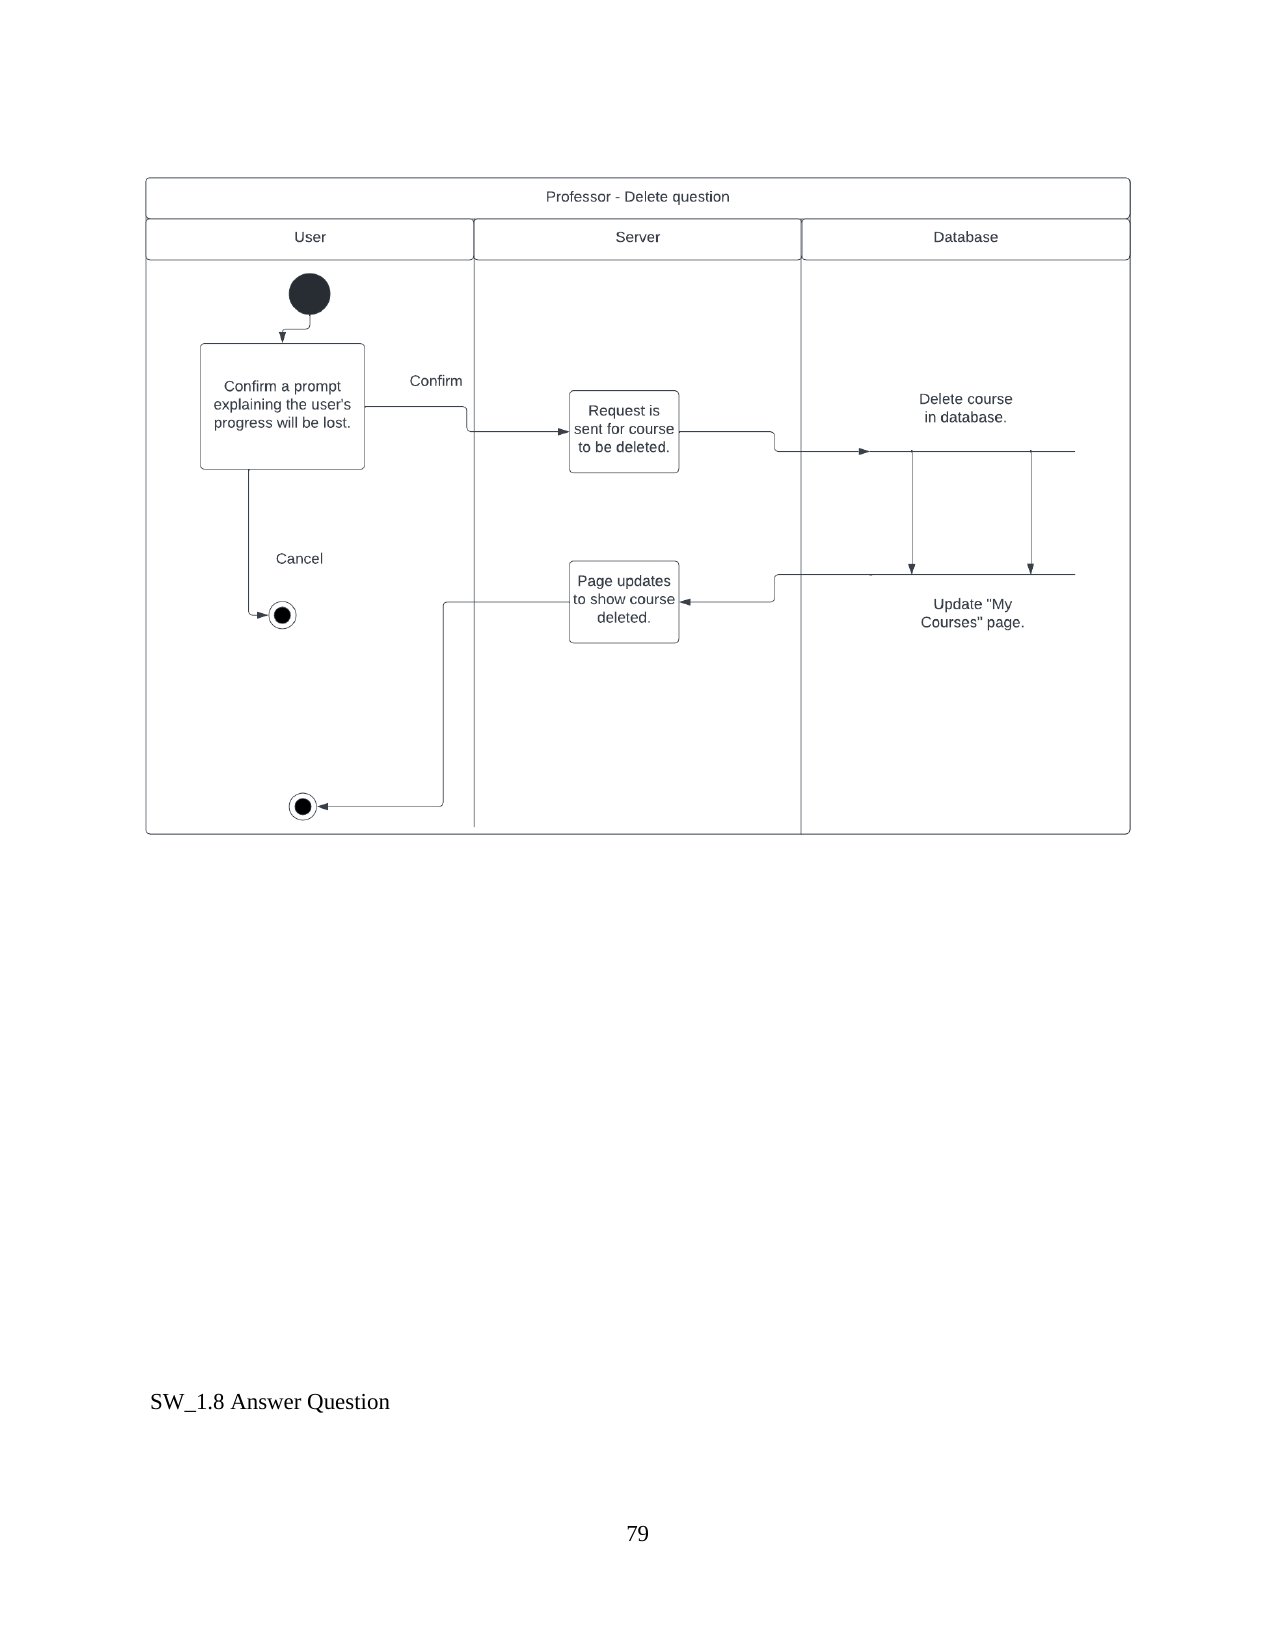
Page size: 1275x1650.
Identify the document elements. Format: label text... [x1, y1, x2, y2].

text SW_1.8 Answer Question [150, 1388, 1125, 1414]
picture [118, 150, 1157, 861]
